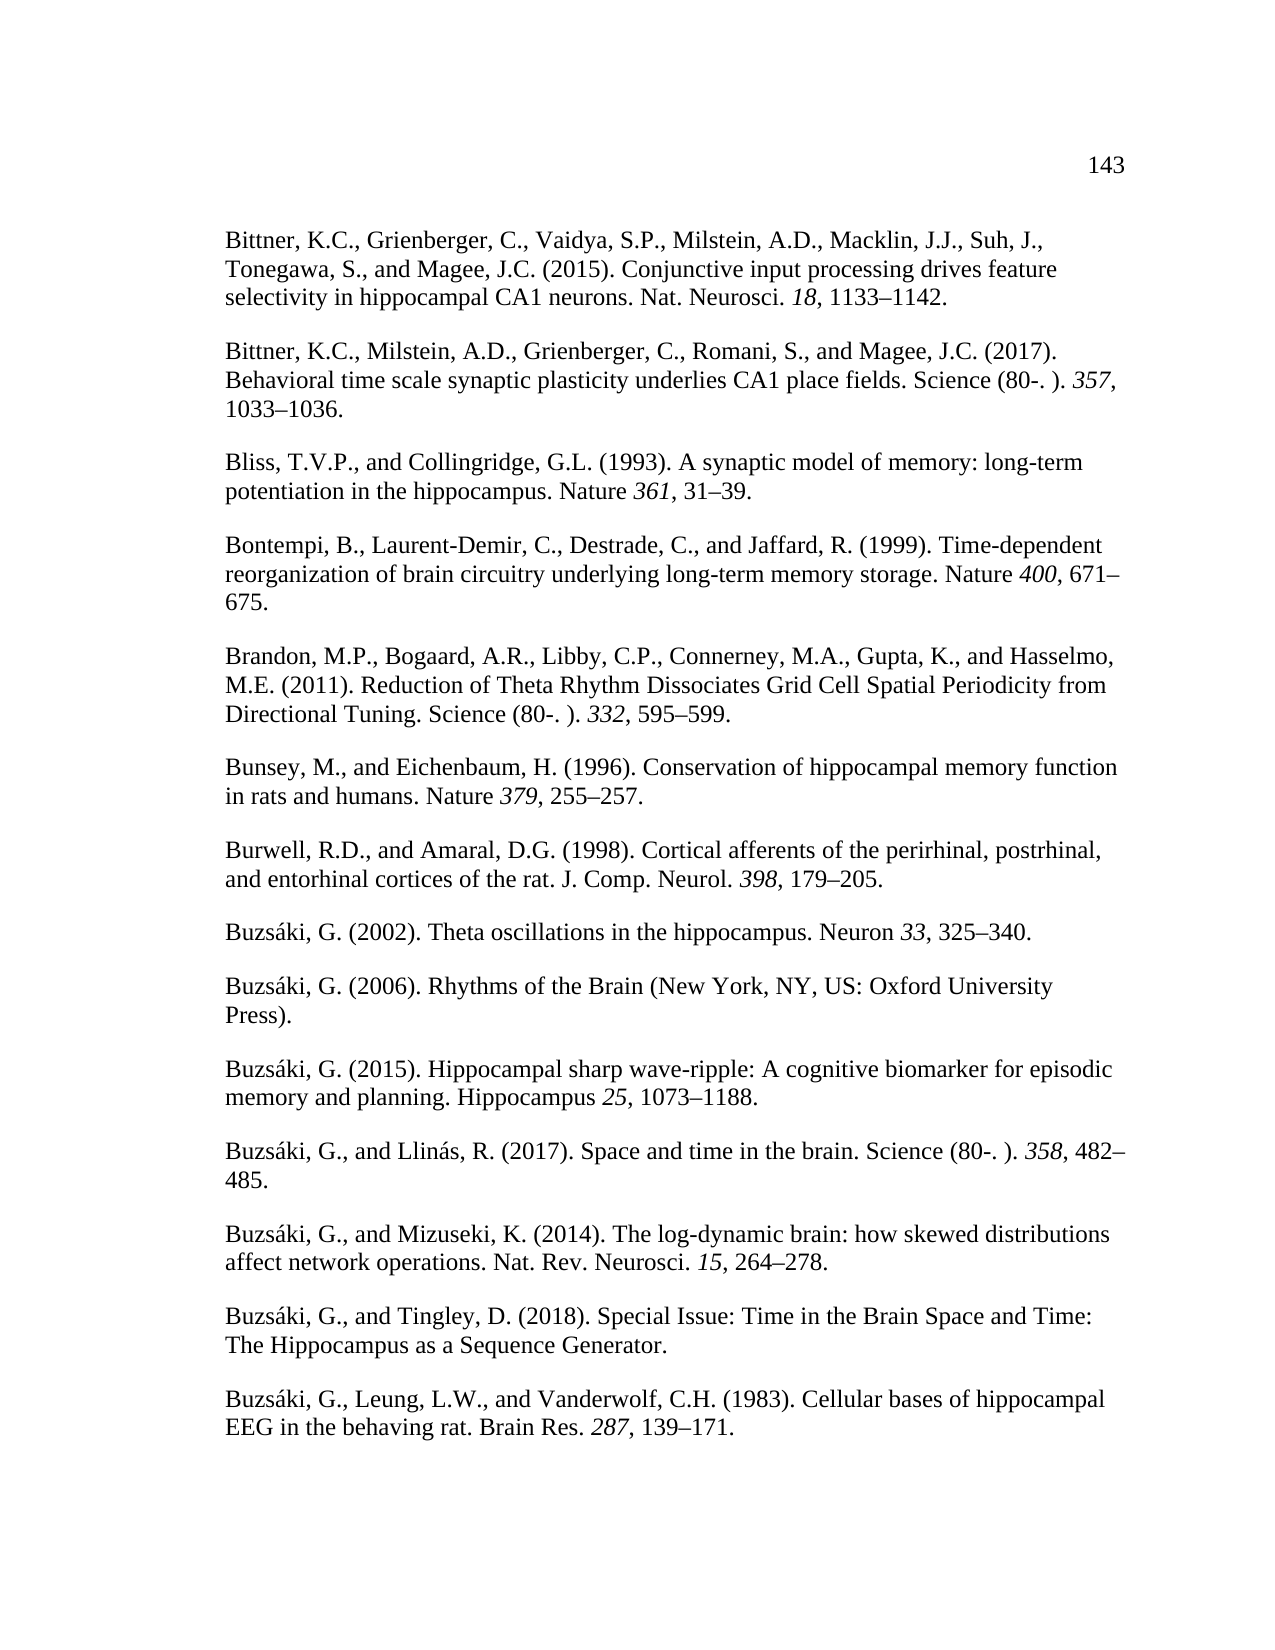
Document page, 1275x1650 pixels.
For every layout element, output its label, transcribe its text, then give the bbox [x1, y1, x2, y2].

text Buzsáki, G., Leung, L.W., and Vanderwolf, C.H. (1983). Cellular bases of hippocampal EEG in the behaving rat. Brain Res. 287, 139–171. [225, 1384, 1125, 1441]
text Brandon, M.P., Bogaard, A.R., Libby, C.P., Connerney, M.A., Gupta, K., and Hasselmo, M.E. (2011). Reduction of Theta Rhythm Dissociates Grid Cell Spatial Periodicity from Directional Tuning. Science (80-. ). 332, 595–599. [225, 641, 1125, 727]
text Buzsáki, G. (2006). Rhythms of the Brain (New York, NY, US: Oxford University Press). [225, 971, 1125, 1029]
text Bittner, K.C., Milstein, A.D., Grienberger, C., Romani, S., and Magee, J.C. (2017). Behavioral time scale synaptic plasticity underlies CA1 place fields. Science (80-. ). 357, 1033–1036. [225, 336, 1125, 422]
text Burwell, R.D., and Amaral, D.G. (1998). Cortical afferents of the perirhinal, postrhinal, and entorhinal cortices of the rat. J. Comp. Neurol. 398, 179–205. [225, 835, 1125, 892]
text Buzsáki, G. (2002). Theta oscillations in the hippocampus. Neuron 33, 325–340. [225, 917, 1125, 946]
text Bliss, T.V.P., and Collingridge, G.L. (1993). A synaptic model of memory: long-term potentiation in the hippocampus. Nature 361, 31–39. [225, 447, 1125, 505]
text Bittner, K.C., Grienberger, C., Vaidya, S.P., Milstein, A.D., Macklin, J.J., Suh, J., Tonegawa, S., and Magee, J.C. (2015). Conjunctive input processing drives feature selectivity in hippocampal CA1 neurons. Nat. Neurosci. 18, 1133–1142. [225, 225, 1125, 311]
text Buzsáki, G. (2015). Hippocampal sharp wave-ripple: A cognitive biomarker for episodic memory and planning. Hippocampus 25, 1073–1188. [225, 1054, 1125, 1111]
text Buzsáki, G., and Tingley, D. (2018). Special Issue: Time in the Brain Space and Time: The Hippocampus as a Sequence Generator. [225, 1301, 1125, 1359]
text Buzsáki, G., and Llinás, R. (2017). Space and time in the brain. Science (80-. ). 358, 482–485. [225, 1136, 1125, 1194]
text Buzsáki, G., and Mizuseki, K. (2014). The log-dynamic brain: how skewed distributions affect network operations. Nat. Rev. Neurosci. 15, 264–278. [225, 1219, 1125, 1276]
text Bontempi, B., Laurent-Demir, C., Destrade, C., and Jaffard, R. (1999). Time-dependent reorganization of brain circuitry underlying long-term memory storage. Nature 400, 671–675. [225, 530, 1125, 616]
text Bunsey, M., and Eichenbaum, H. (1996). Conservation of hippocampal memory function in rats and humans. Nature 379, 255–257. [225, 752, 1125, 810]
